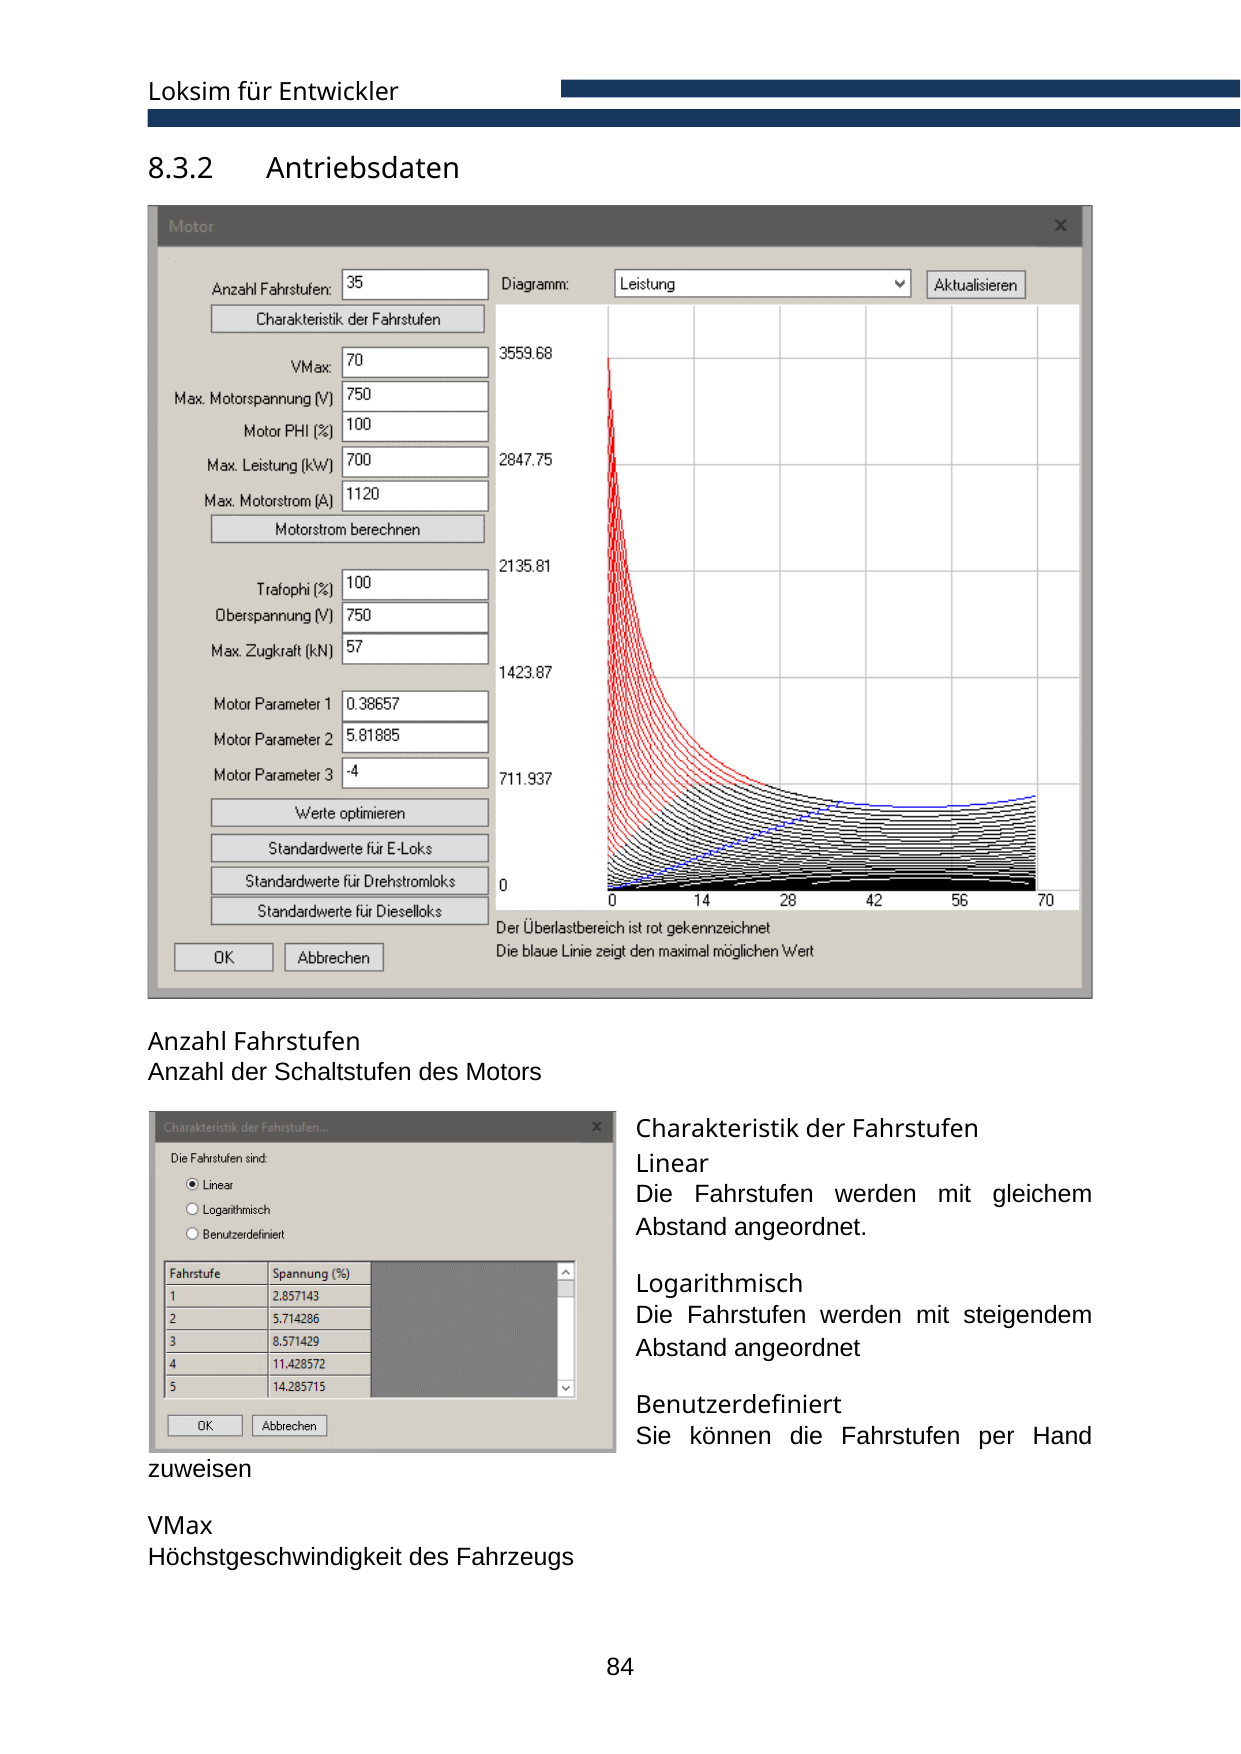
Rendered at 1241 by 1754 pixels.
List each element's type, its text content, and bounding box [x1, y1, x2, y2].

text Logarithmisch [617, 1266, 1093, 1300]
text Die Fahrstufen werden mit gleichem Abstand angeordnet. [617, 1179, 1093, 1241]
text Linear [617, 1145, 1093, 1179]
text VMax [148, 1508, 1093, 1542]
text Sie können die Fahrstufen per Hand zuweisen [148, 1421, 1093, 1483]
picture [147, 205, 1093, 999]
text Anzahl der Schaltstufen des Motors [148, 1057, 1093, 1086]
text Anzahl Fahrstufen [148, 1023, 1093, 1057]
text Höchstgeschwindigkeit des Fahrzeugs [148, 1542, 1093, 1571]
text Charakteristik der Fahrstufen [617, 1111, 1093, 1145]
text Benutzerdefiniert [617, 1387, 1093, 1421]
subtitle Antriebsdaten [148, 148, 1093, 187]
picture [147, 1111, 617, 1452]
text Die Fahrstufen werden mit steigendem Abstand angeordnet [617, 1300, 1093, 1362]
